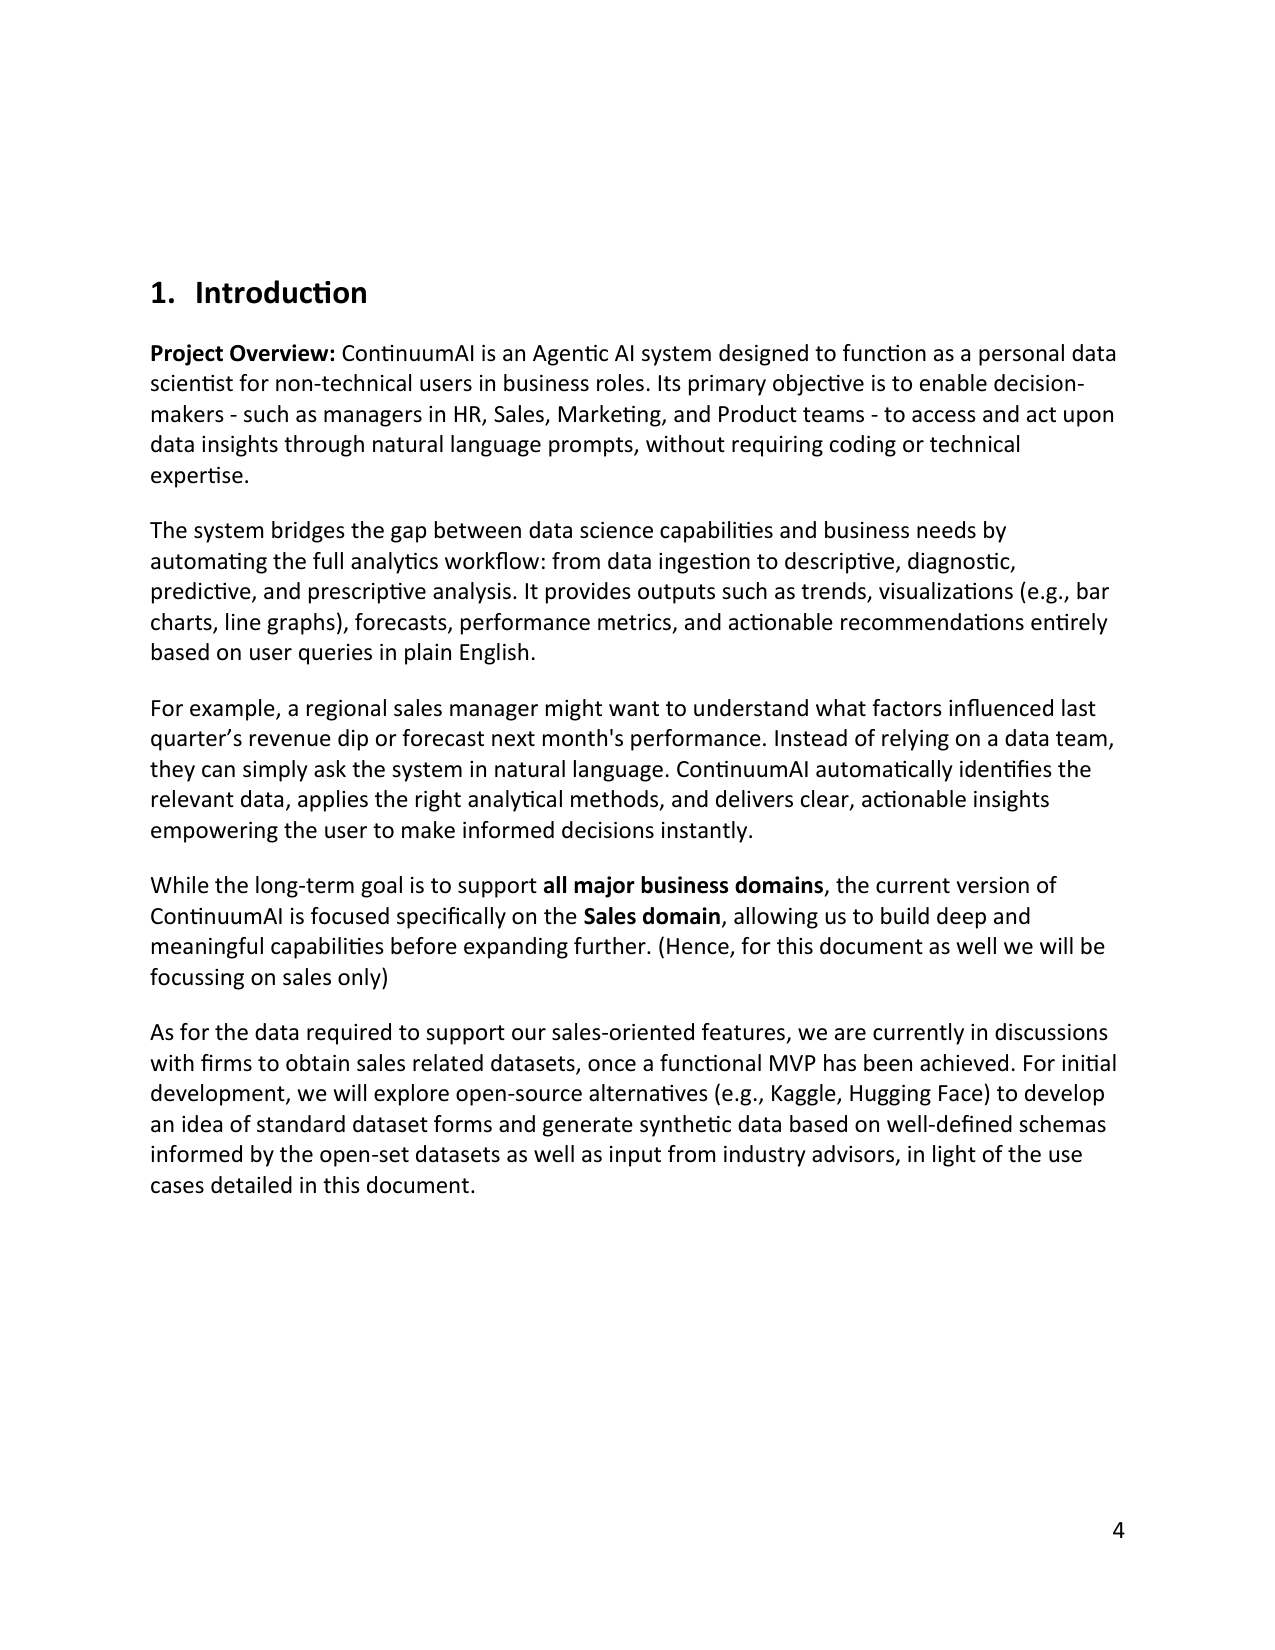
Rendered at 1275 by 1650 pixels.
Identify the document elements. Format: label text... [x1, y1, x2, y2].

text While the long-term goal is to support all major business domains, the current version of ContinuumAI is focused specifically on the Sales domain, allowing us to build deep and meaningful capabilities before expanding further. (Hence, for this document as well we will be focussing on sales only) [150, 869, 1125, 992]
text The system bridges the gap between data science capabilities and business needs by automating the full analytics workflow: from data ingestion to descriptive, diagnostic, predictive, and prescriptive analysis. It provides outputs such as trends, visualizations (e.g., bar charts, line graphs), forecasts, performance metrics, and actionable recommendations entirely based on user queries in plain English. [150, 514, 1125, 667]
text As for the data required to support our sales-oriented features, we are currently in discussions with firms to obtain sales related datasets, once a functional MVP has been achieved. For initial development, we will explore open-source alternatives (e.g., Kaggle, Hugging Face) to develop an idea of standard dataset forms and generate synthetic data based on well-defined schemas informed by the open-set datasets as well as input from industry advisors, in light of the use cases detailed in this document. [150, 1017, 1125, 1200]
subtitle Introduction [150, 271, 1125, 312]
text Project Overview: ContinuumAI is an Agentic AI system designed to function as a personal data scientist for non-technical users in business roles. Its primary objective is to enable decision-makers - such as managers in HR, Sales, Marketing, and Product teams - to access and act upon data insights through natural language prompts, without requiring coding or technical expertise. [150, 337, 1125, 489]
text For example, a regional sales manager might want to understand what factors influenced last quarter’s revenue dip or forecast next month's performance. Instead of relying on a data team, they can simply ask the system in natural language. ContinuumAI automatically identifies the relevant data, applies the right analytical methods, and delivers clear, actionable insights empowering the user to make informed decisions instantly. [150, 692, 1125, 844]
